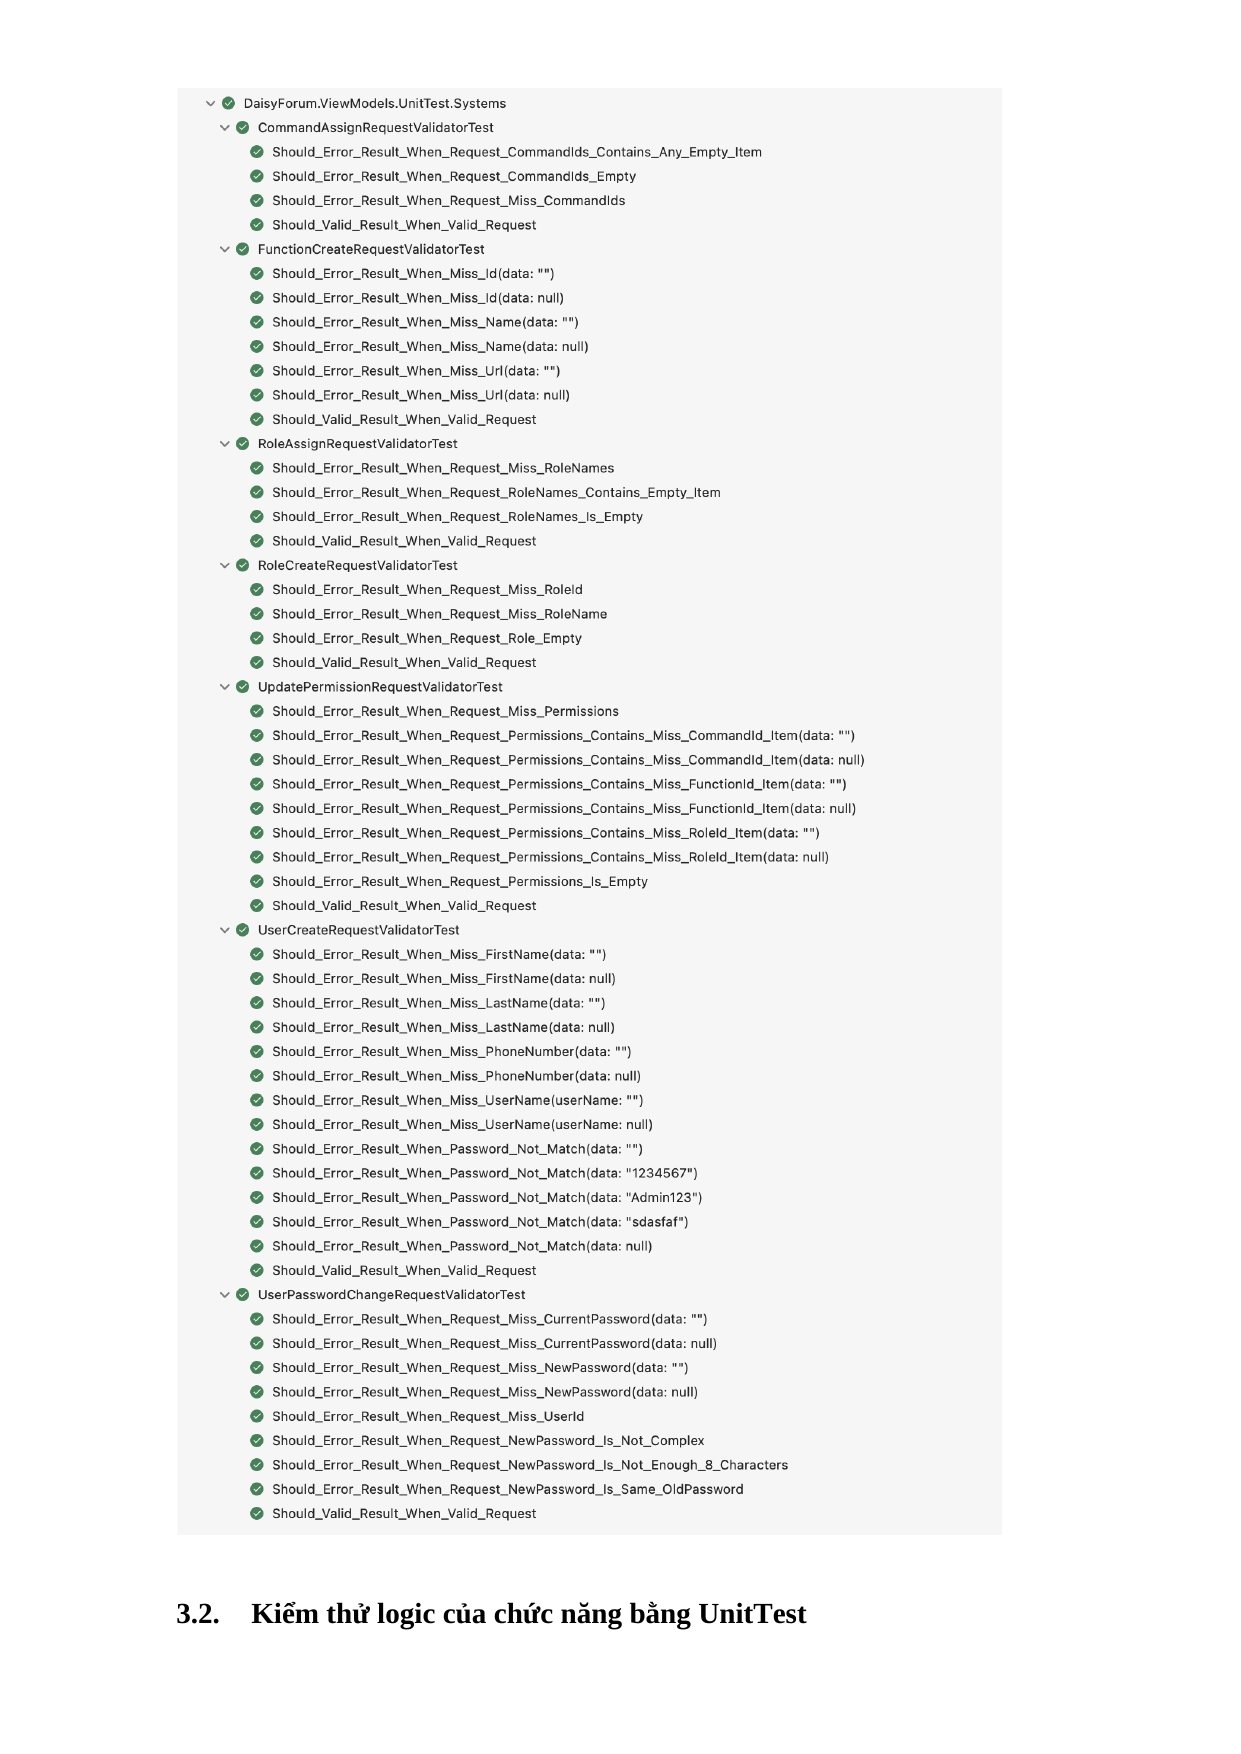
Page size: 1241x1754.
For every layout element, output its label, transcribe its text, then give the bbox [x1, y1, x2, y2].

picture [177, 88, 1003, 1535]
list Kiểm thử logic của chức năng bằng UnitTest [176, 1596, 1152, 1629]
